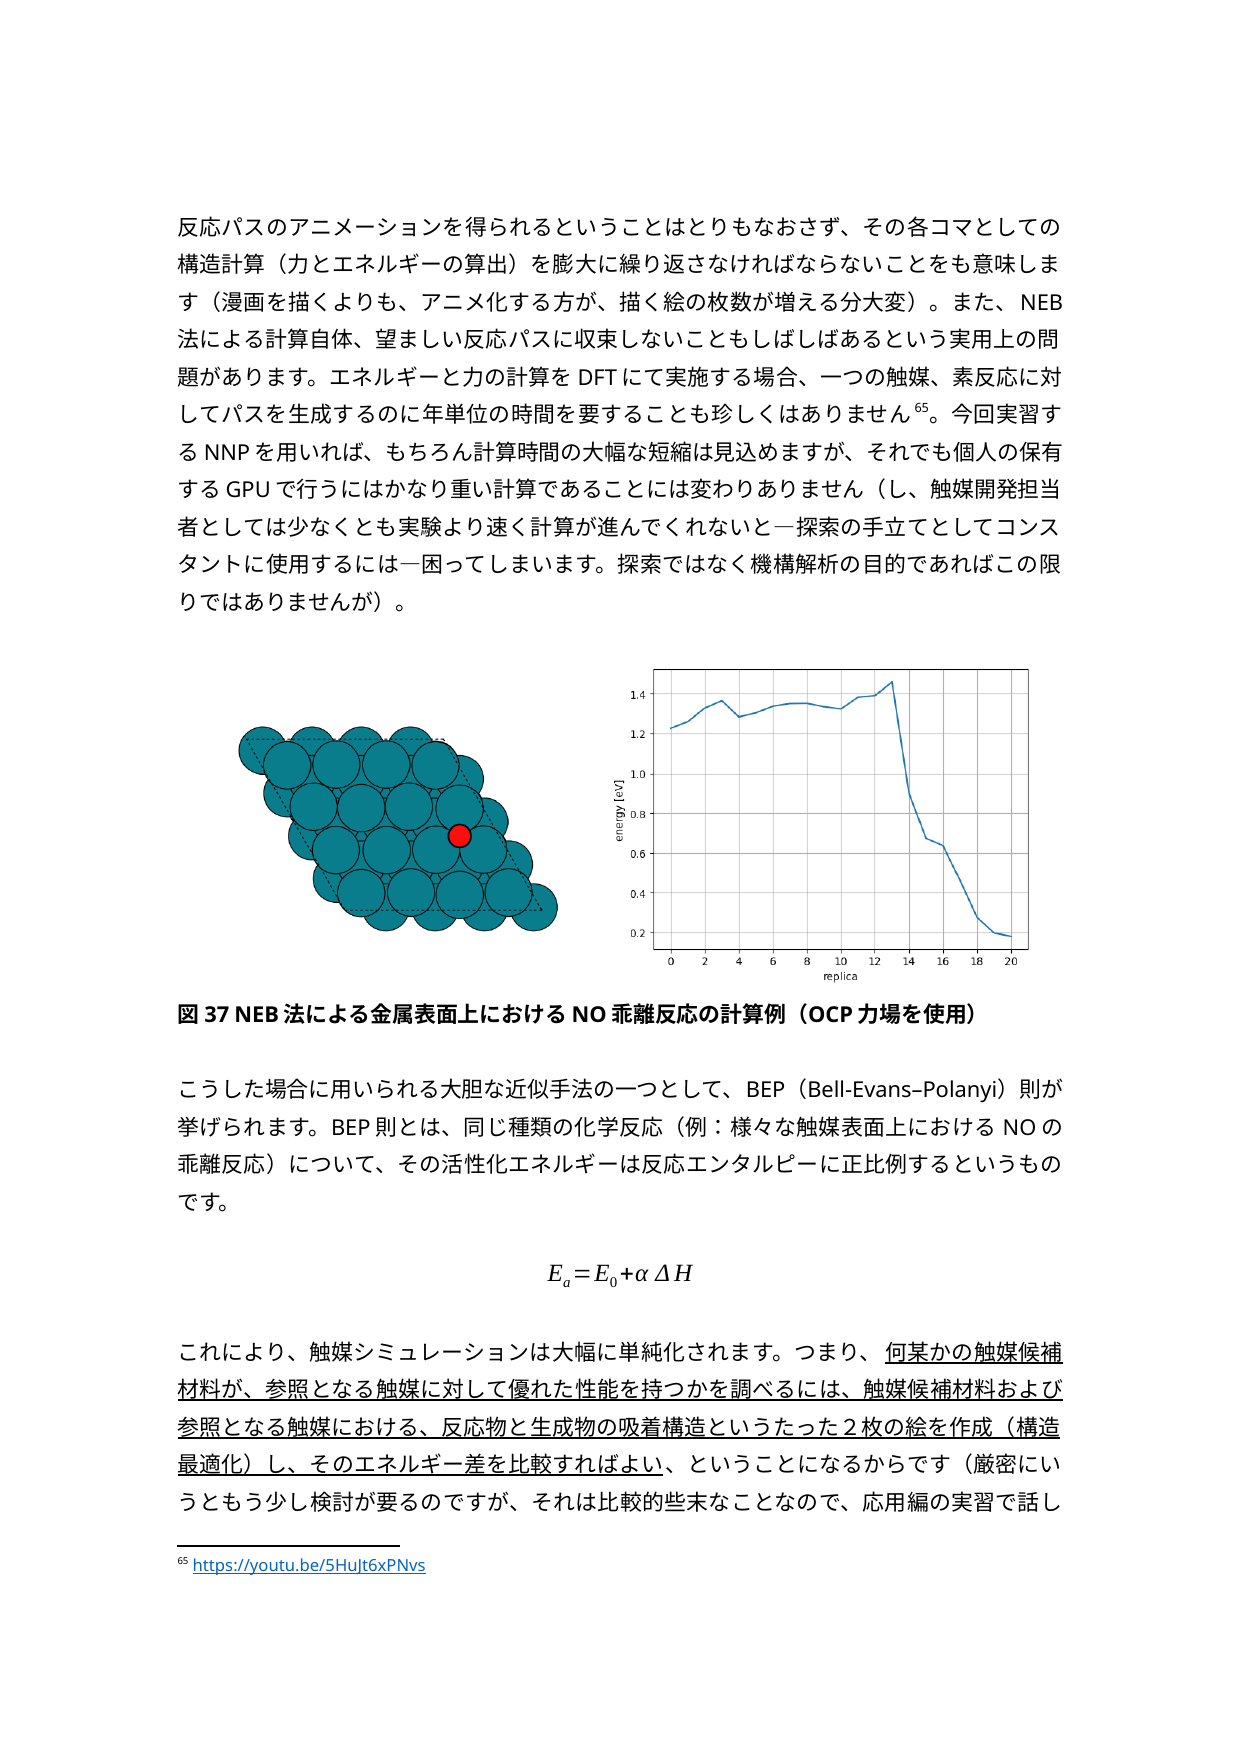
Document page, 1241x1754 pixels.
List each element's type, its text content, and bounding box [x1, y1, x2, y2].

picture [177, 662, 1035, 989]
text こうした場合に用いられる大胆な近似手法の一つとして、BEP（Bell-Evans–Polanyi）則が挙げられます。BEP則とは、同じ種類の化学反応（例：様々な触媒表面上におけるNOの乖離反応）について、その活性化エネルギーは反応エンタルピーに正比例するというものです。 [177, 1069, 1063, 1219]
text 図 NEB法による金属表面上におけるNO乖離反応の計算例（OCP力場を使用） [177, 994, 1063, 1032]
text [177, 207, 1063, 619]
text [177, 1400, 1063, 1519]
